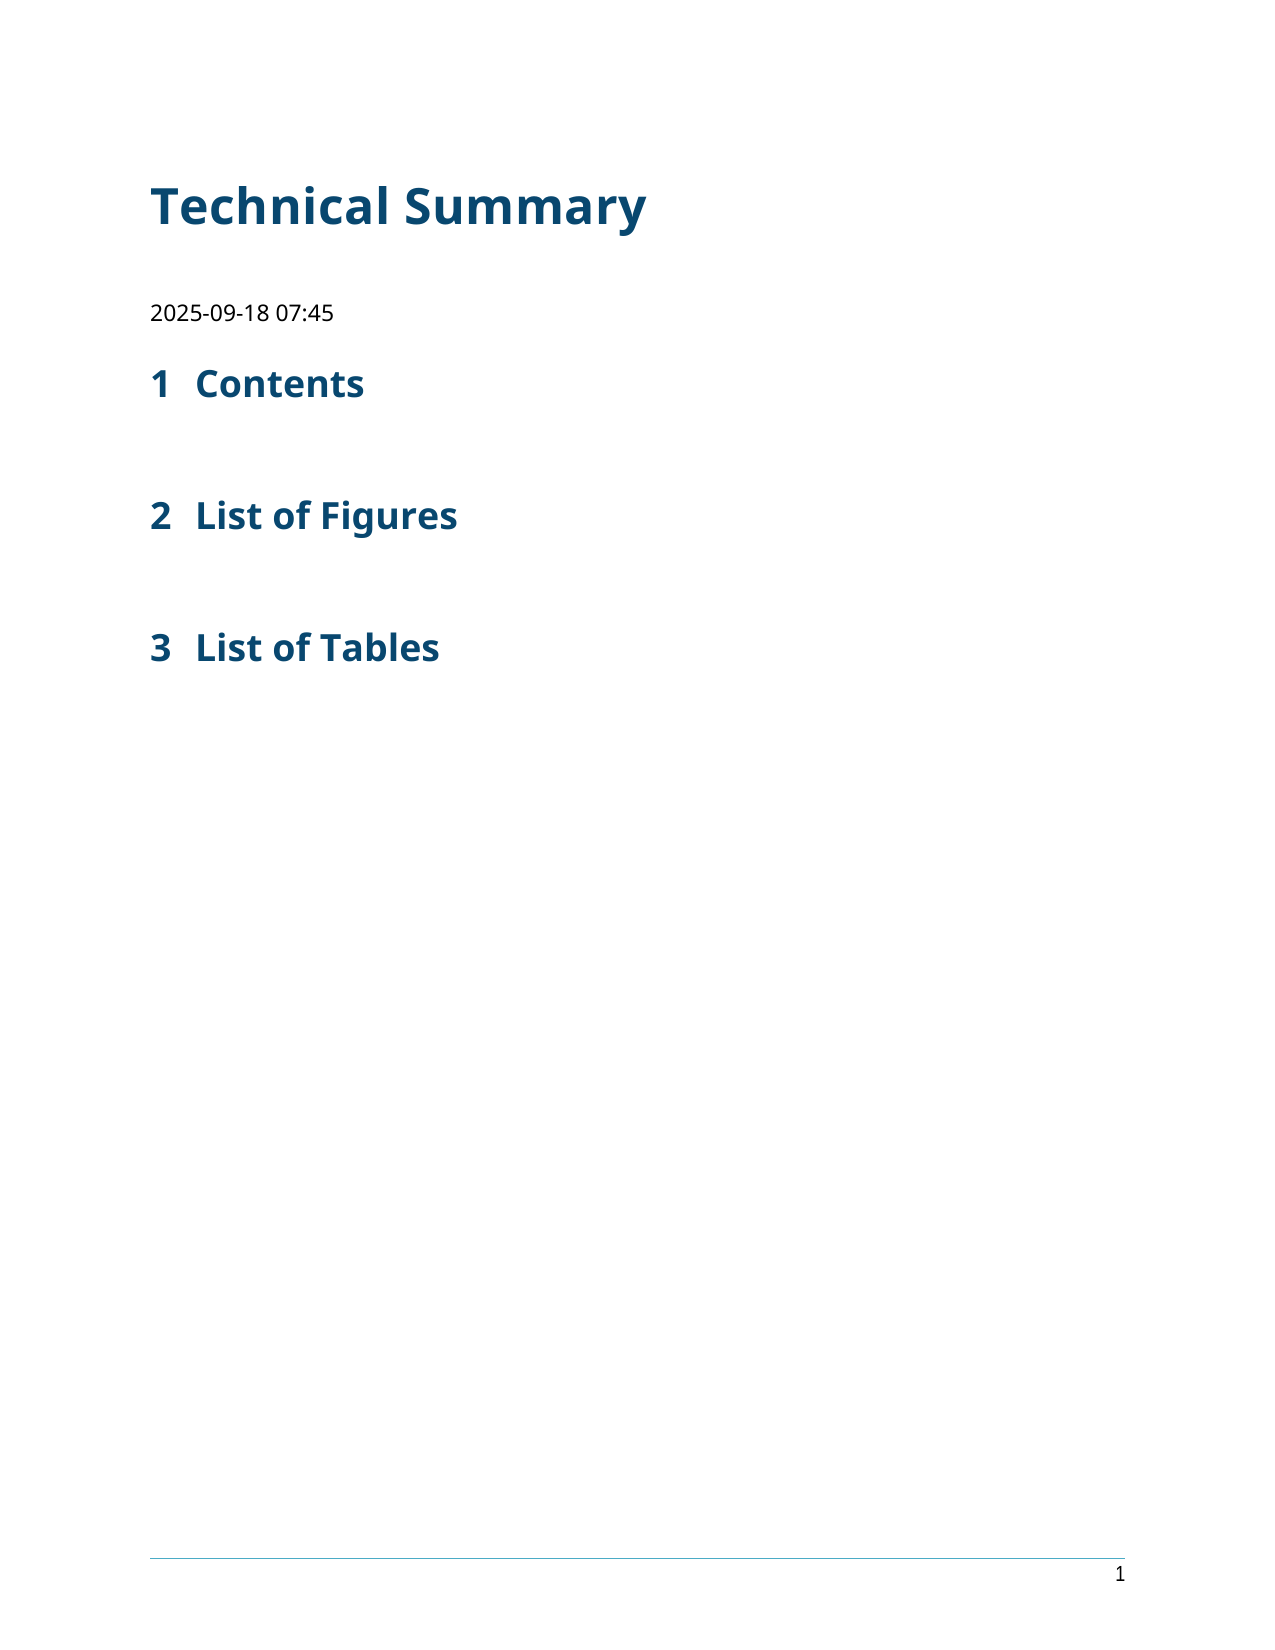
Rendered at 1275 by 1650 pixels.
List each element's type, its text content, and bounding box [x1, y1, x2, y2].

title Technical Summary [150, 171, 1125, 239]
